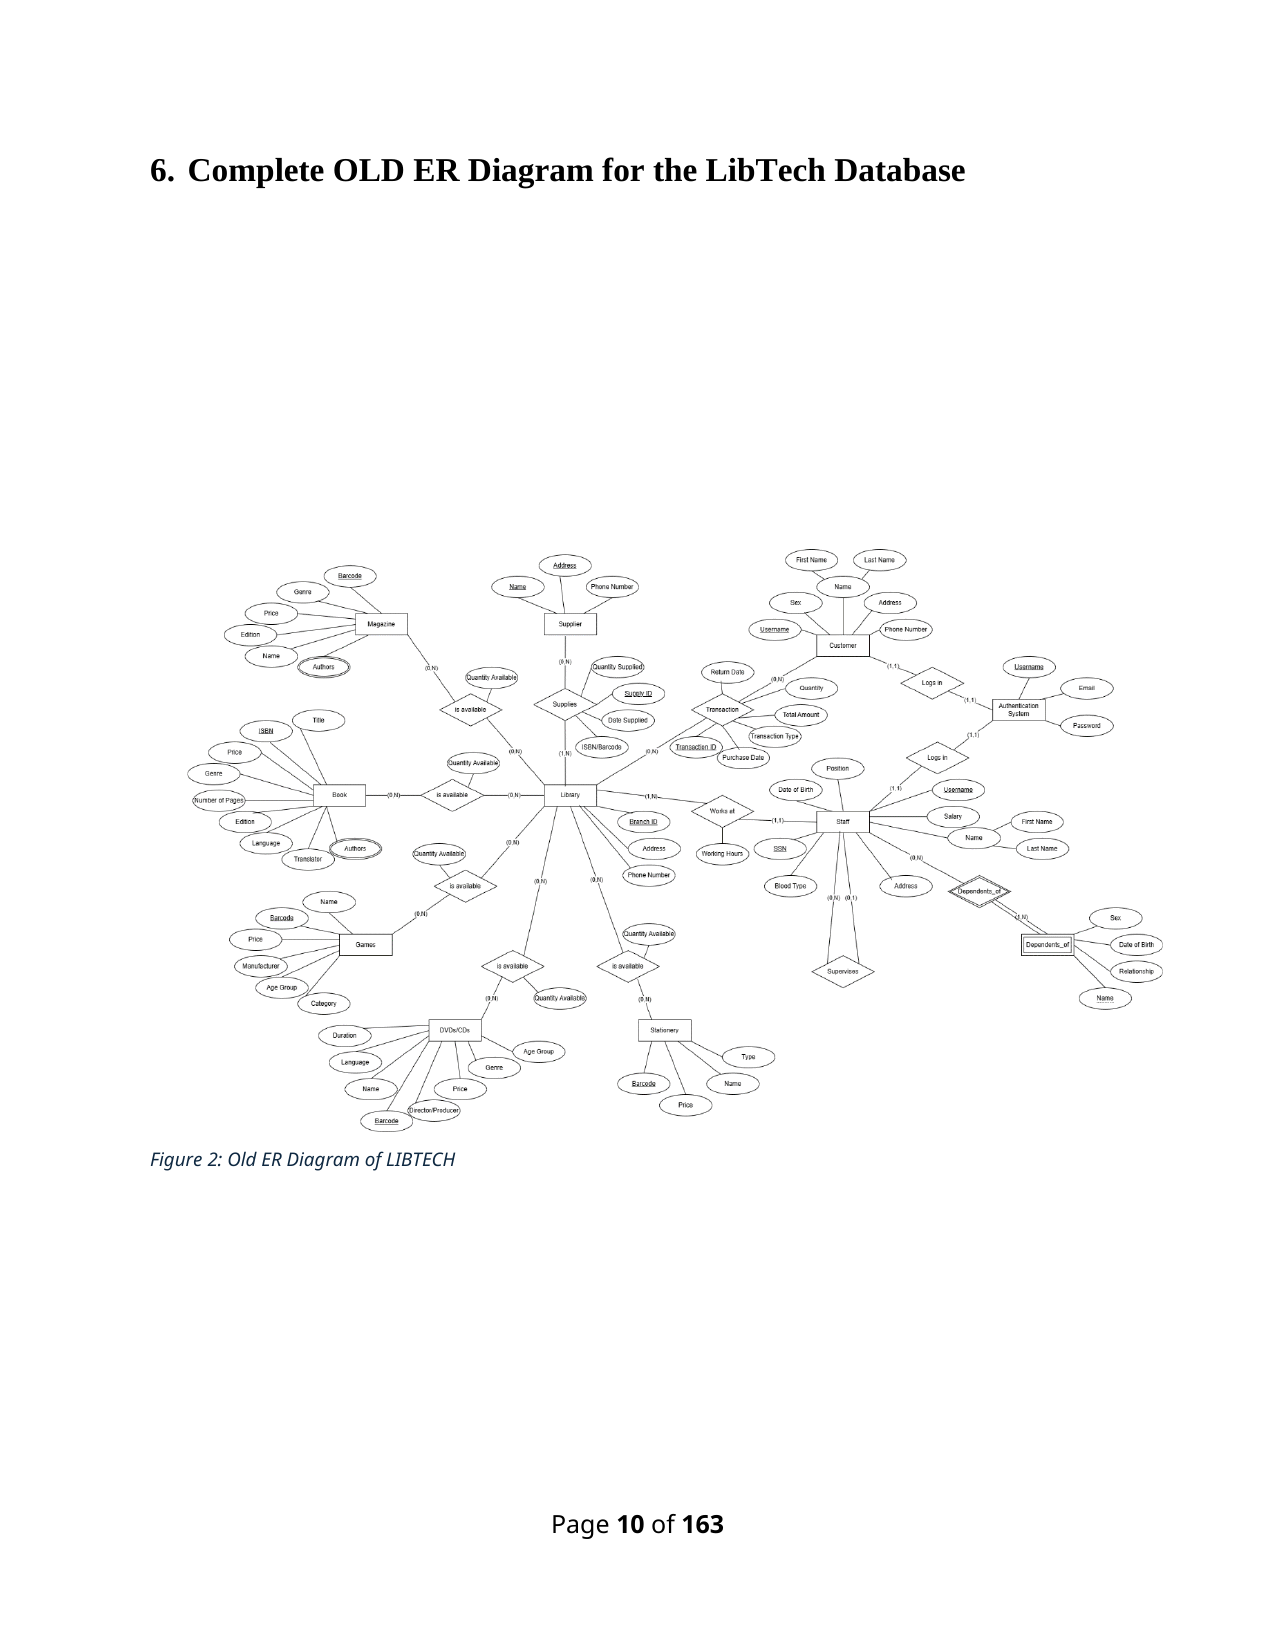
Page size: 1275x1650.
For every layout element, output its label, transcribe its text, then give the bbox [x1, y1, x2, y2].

picture [187, 549, 1163, 1132]
subtitle Complete OLD ER Diagram for the LibTech Database [150, 150, 1125, 188]
text Figure 2: Old ER Diagram of LIBTECH [150, 1146, 1125, 1171]
